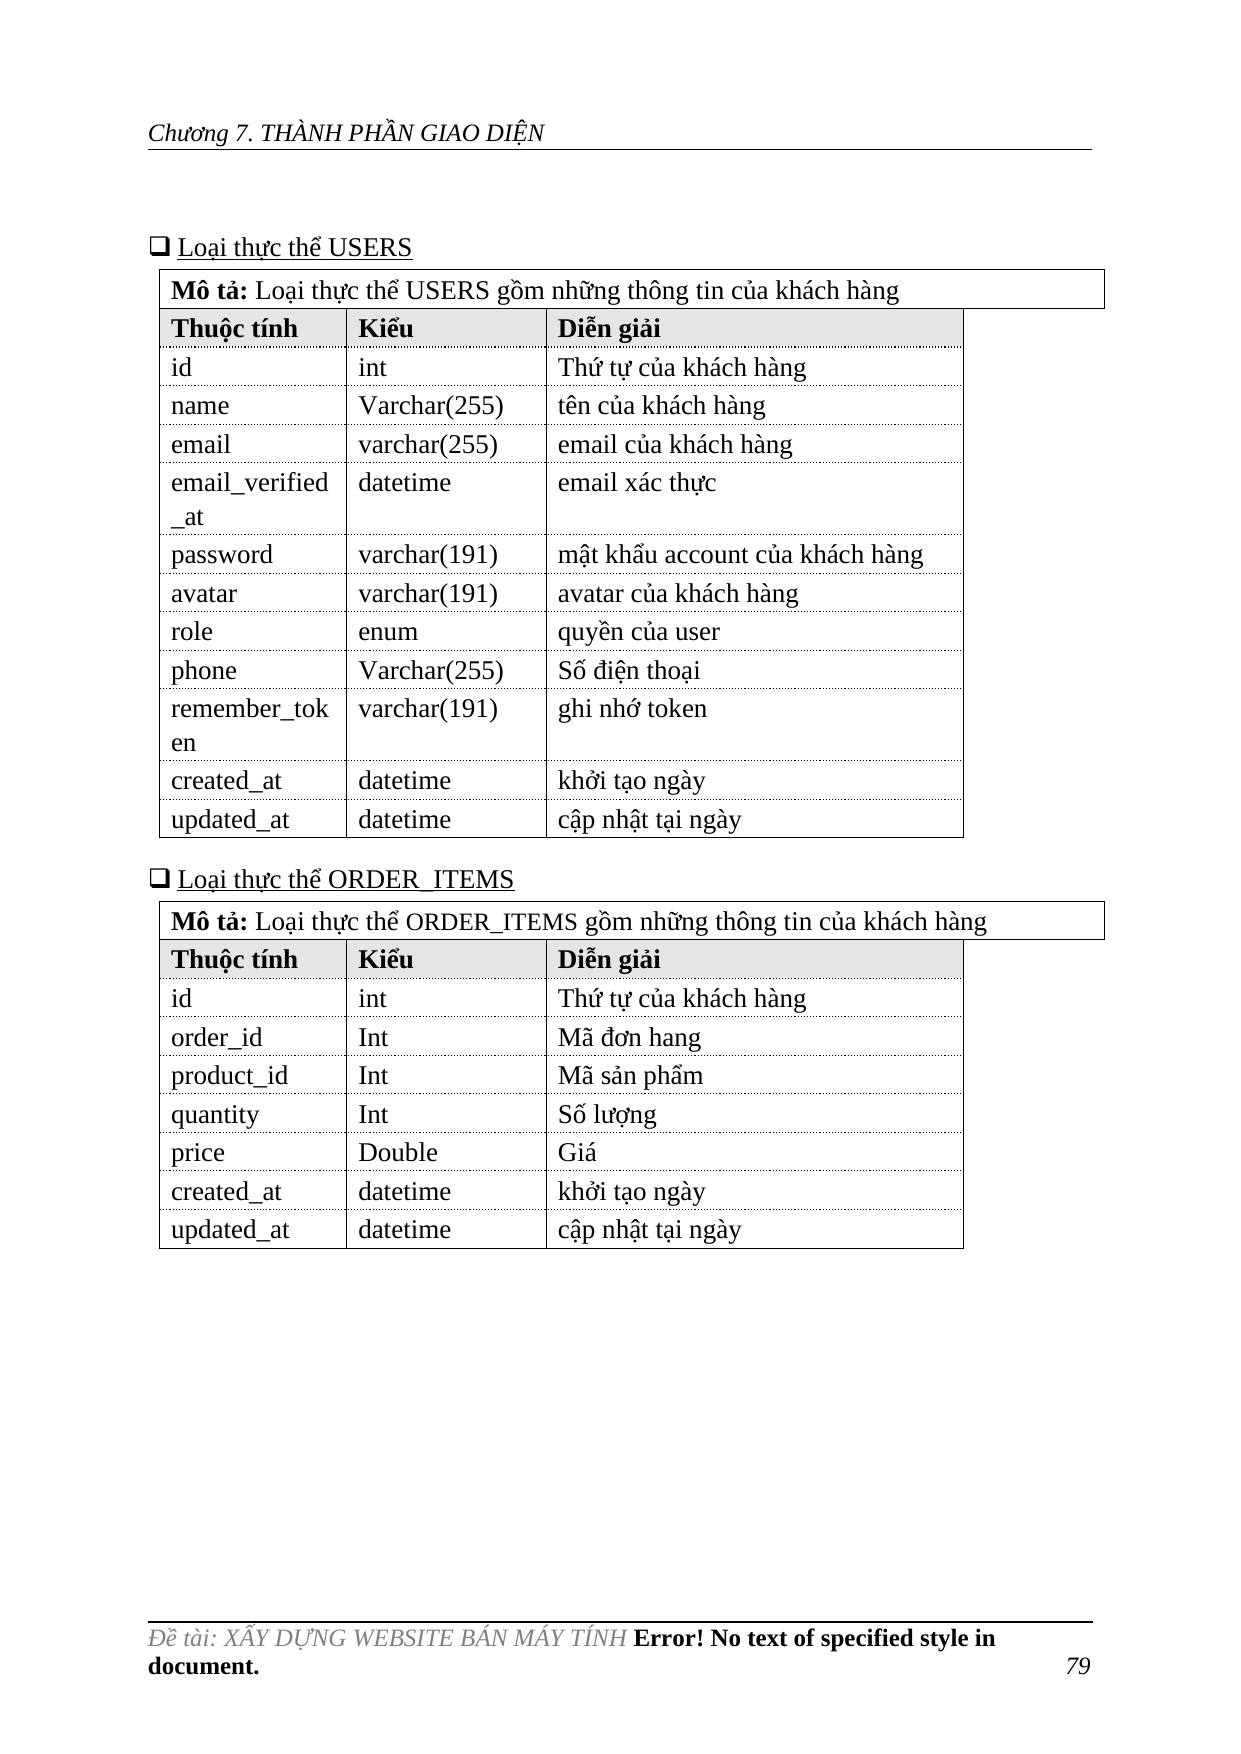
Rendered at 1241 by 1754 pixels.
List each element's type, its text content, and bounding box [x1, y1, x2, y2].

table_cell varchar(191) [347, 534, 546, 572]
table_cell Mã đơn hang [547, 1016, 963, 1055]
table_cell id [160, 978, 346, 1016]
table_cell phone [160, 650, 346, 688]
table_cell Double [347, 1132, 546, 1170]
table_cell Varchar(255) [347, 650, 546, 688]
table_cell Số điện thoại [547, 650, 963, 688]
table_cell mật khẩu account của khách hàng [547, 534, 963, 572]
table_cell quyền của user [547, 611, 963, 649]
table_cell datetime [347, 1170, 546, 1209]
table_cell Thứ tự của khách hàng [547, 346, 963, 385]
table_cell Diễn giải [547, 309, 963, 346]
table_cell datetime [347, 760, 546, 798]
table_cell email_verified_at [160, 462, 346, 534]
table_cell varchar(255) [347, 424, 546, 462]
table_cell Thuộc tính [160, 309, 346, 346]
table_cell int [347, 346, 546, 385]
table_cell Int [347, 1055, 546, 1093]
table_cell cập nhật tại ngày [547, 1209, 963, 1247]
table_cell datetime [347, 799, 546, 837]
table_cell name [160, 385, 346, 423]
table_cell id [160, 346, 346, 385]
table_cell Int [347, 1016, 546, 1055]
table_cell varchar(191) [347, 688, 546, 760]
table_cell Giá [547, 1132, 963, 1170]
table_cell order_id [160, 1016, 346, 1055]
table_cell role [160, 611, 346, 649]
table_cell created_at [160, 760, 346, 798]
table_cell khởi tạo ngày [547, 760, 963, 798]
table_cell Số lượng [547, 1093, 963, 1132]
table_cell email [160, 424, 346, 462]
table_cell ghi nhớ token [547, 688, 963, 760]
table_cell product_id [160, 1055, 346, 1093]
table_cell password [160, 534, 346, 572]
table_cell email xác thực [547, 462, 963, 534]
table_cell email của khách hàng [547, 424, 963, 462]
table_cell avatar của khách hàng [547, 573, 963, 611]
table_cell Int [347, 1093, 546, 1132]
table_cell Thuộc tính [160, 940, 346, 978]
table_cell avatar [160, 573, 346, 611]
table_cell varchar(191) [347, 573, 546, 611]
table_cell tên của khách hàng [547, 385, 963, 423]
text Loại thực thể ORDER_ITEMS [148, 863, 1092, 894]
table_cell int [347, 978, 546, 1016]
table_cell Kiểu [347, 309, 546, 346]
table_cell khởi tạo ngày [547, 1170, 963, 1209]
text Loại thực thể USERS [148, 232, 1092, 263]
table_header Mô tả: Loại thực thể USERS gồm những thông tin của khách hàng [160, 270, 1104, 308]
table_cell datetime [347, 1209, 546, 1247]
table_cell price [160, 1132, 346, 1170]
table_header Mô tả: Loại thực thể ORDER_ITEMS gồm những thông tin của khách hàng [160, 902, 1104, 939]
table_cell Mã sản phẩm [547, 1055, 963, 1093]
table_cell created_at [160, 1170, 346, 1209]
table_cell remember_token [160, 688, 346, 760]
table_cell Varchar(255) [347, 385, 546, 423]
table_cell enum [347, 611, 546, 649]
table_cell quantity [160, 1093, 346, 1132]
table_cell datetime [347, 462, 546, 534]
table_cell cập nhật tại ngày [547, 799, 963, 837]
table_cell updated_at [160, 1209, 346, 1247]
table_cell updated_at [160, 799, 346, 837]
table_cell Thứ tự của khách hàng [547, 978, 963, 1016]
table_cell Kiểu [347, 940, 546, 978]
table_cell Diễn giải [547, 940, 963, 978]
